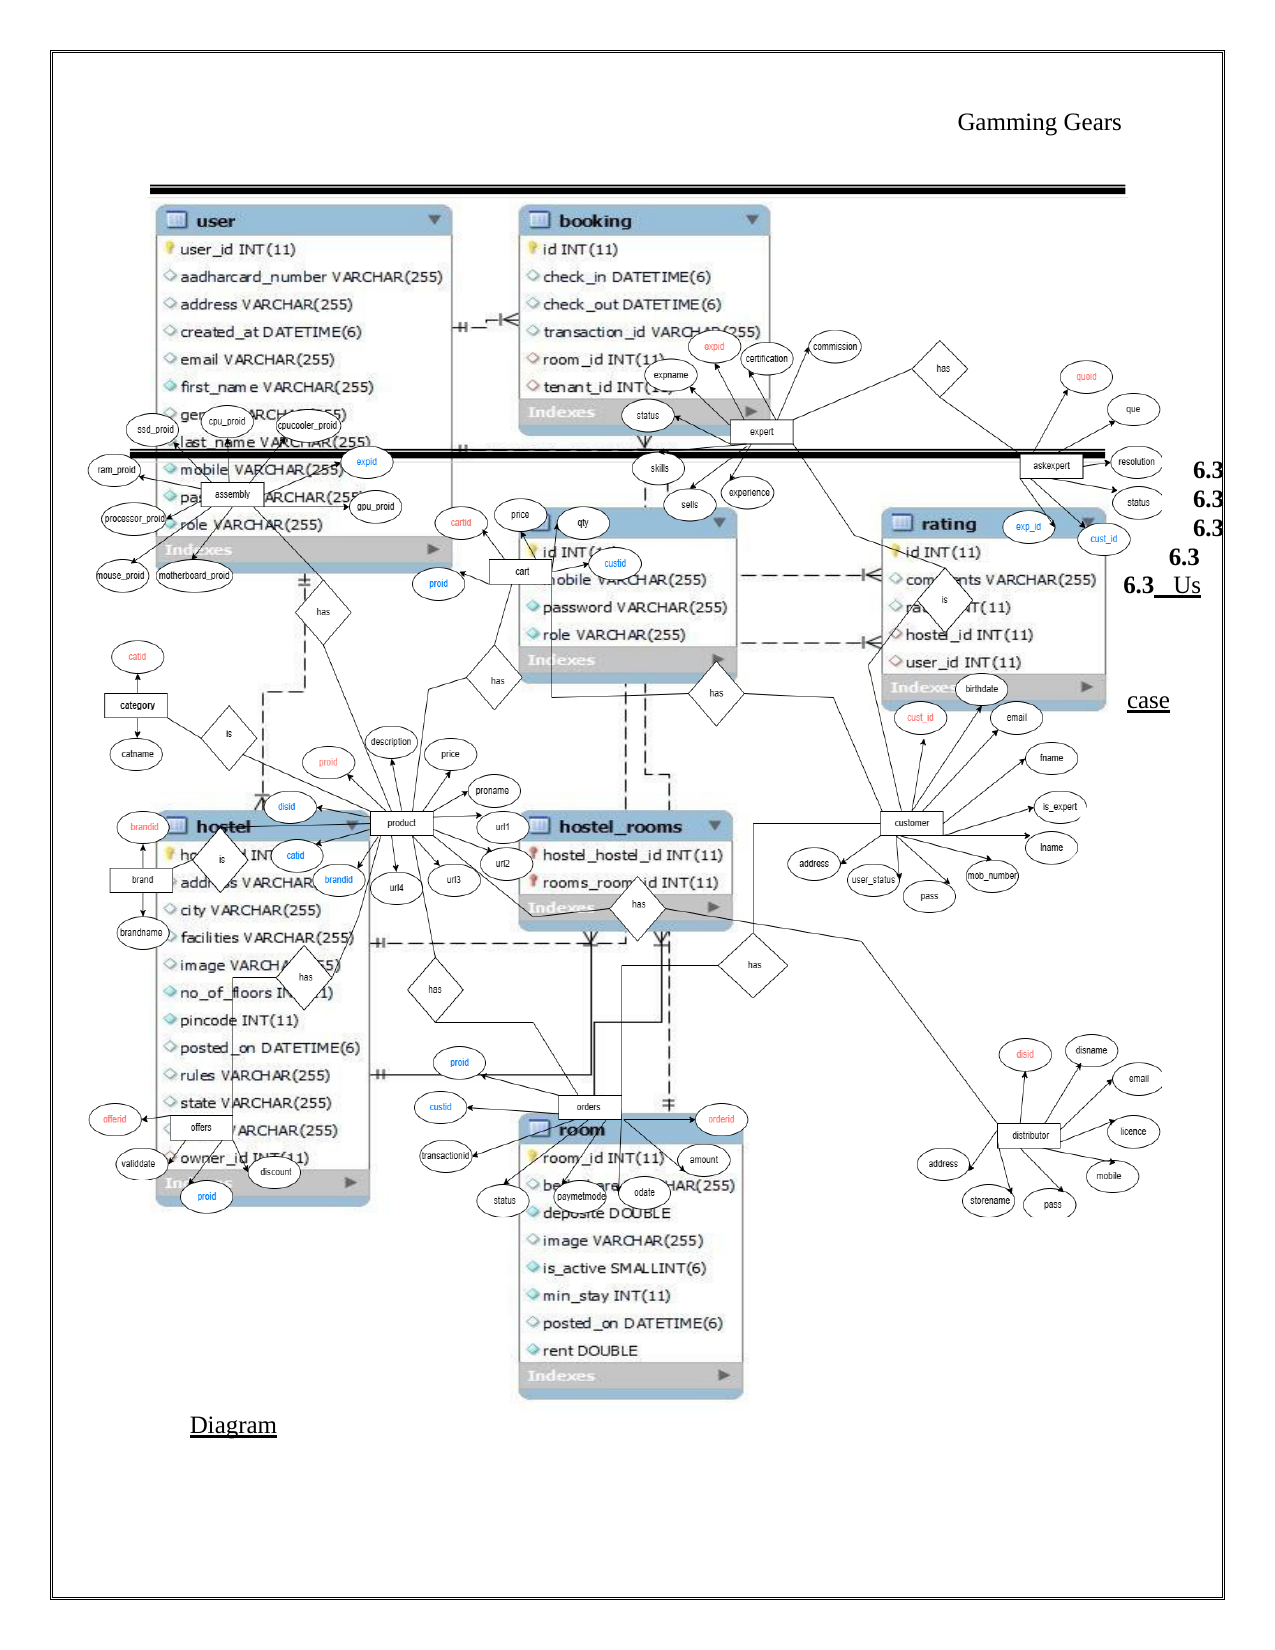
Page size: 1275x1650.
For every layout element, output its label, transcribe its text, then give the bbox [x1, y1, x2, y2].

subtitle User case Diagram [139, 455, 1204, 1439]
picture [87, 199, 1163, 1411]
